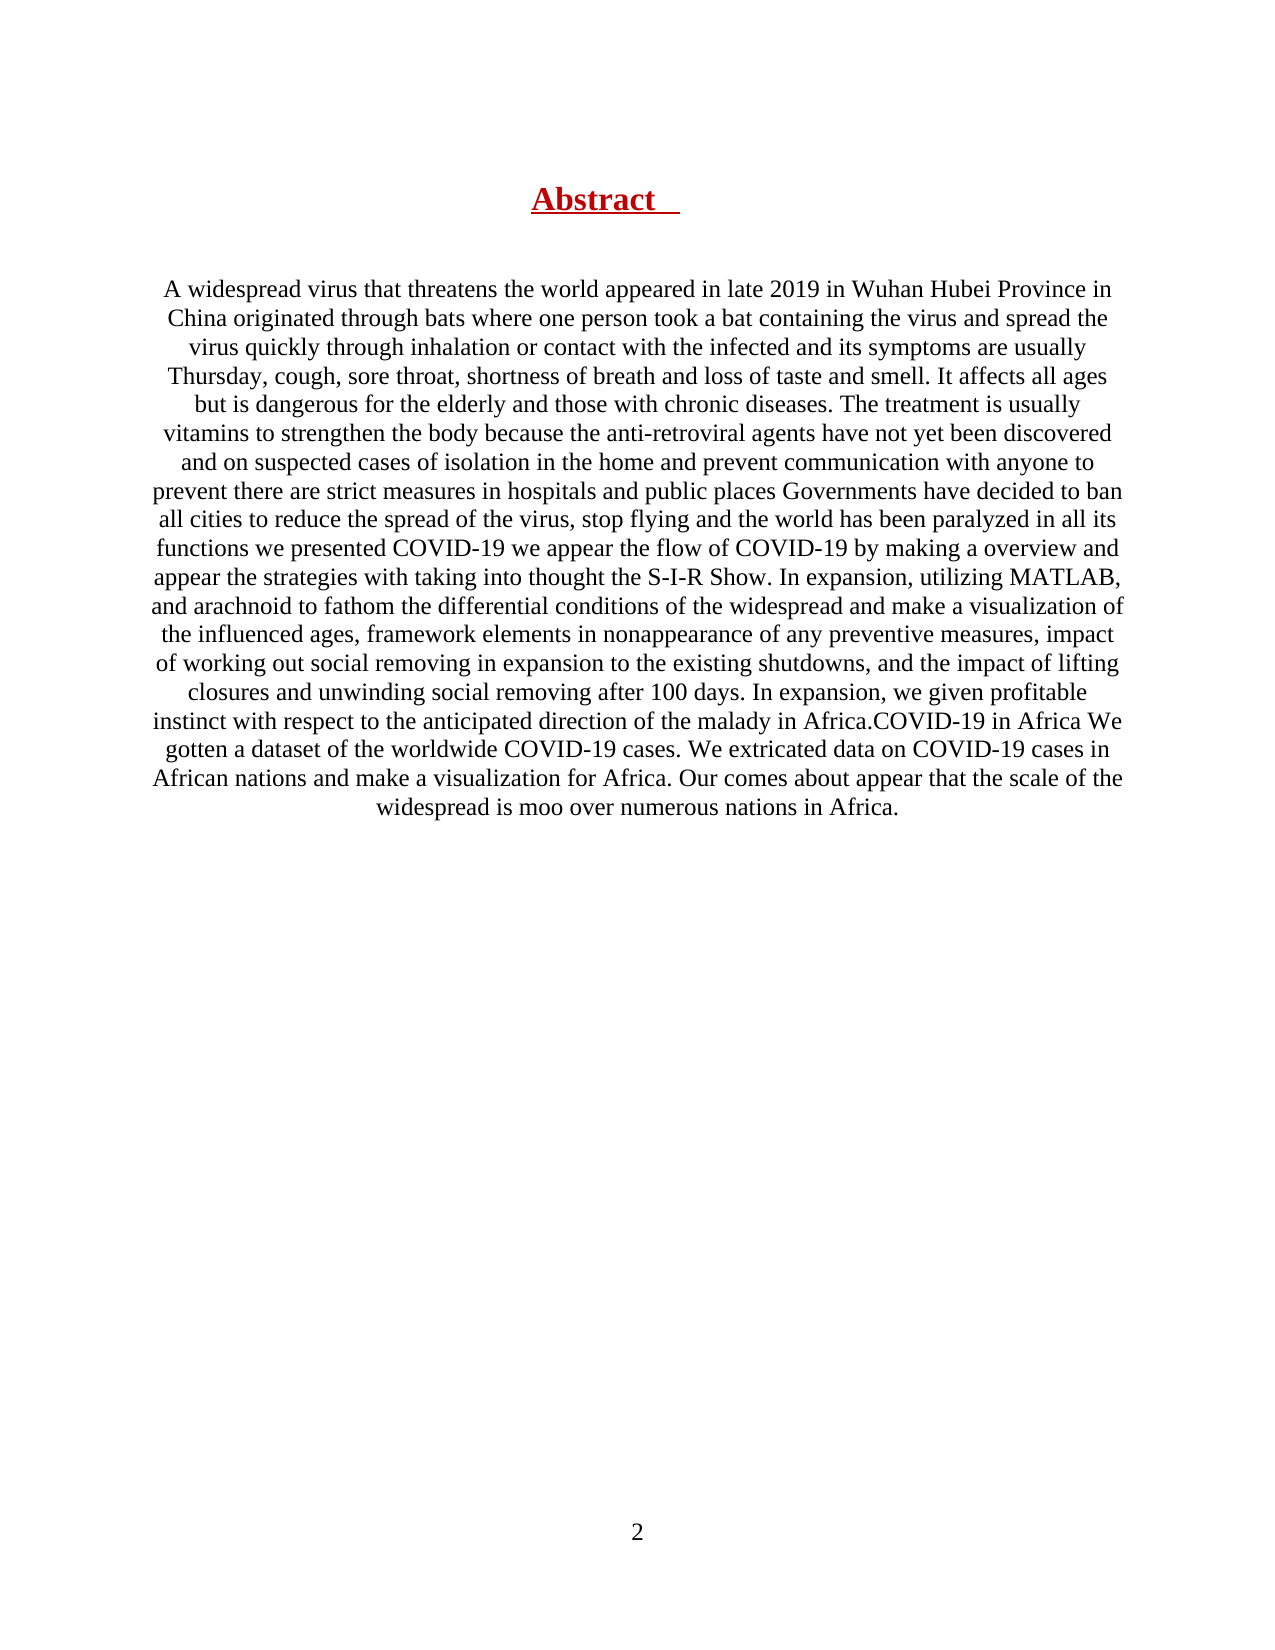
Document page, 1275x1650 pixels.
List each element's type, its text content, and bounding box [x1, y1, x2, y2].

text A widespread virus that threatens the world appeared in late 2019 in Wuhan Hubei Province in China originated through bats where one person took a bat containing the virus and spread the virus quickly through inhalation or contact with the infected and its symptoms are usually Thursday, cough, sore throat, shortness of breath and loss of taste and smell. It affects all ages but is dangerous for the elderly and those with chronic diseases. The treatment is usually vitamins to strengthen the body because the anti-retroviral agents have not yet been discovered and on suspected cases of isolation in the home and prevent communication with anyone to prevent there are strict measures in hospitals and public places Governments have decided to ban all cities to reduce the spread of the virus, stop flying and the world has been paralyzed in all its functions we presented COVID-19 we appear the flow of COVID-19 by making a overview and appear the strategies with taking into thought the S-I-R Show. In expansion, utilizing MATLAB, and arachnoid to fathom the differential conditions of the widespread and make a visualization of the influenced ages, framework elements in nonappearance of any preventive measures, impact of working out social removing in expansion to the existing shutdowns, and the impact of lifting closures and unwinding social removing after 100 days. In expansion, we given profitable instinct with respect to the anticipated direction of the malady in Africa.COVID-19 in Africa We gotten a dataset of the worldwide COVID-19 cases. We extricated data on COVID-19 cases in African nations and make a visualization for Africa. Our comes about appear that the scale of the widespread is moo over numerous nations in Africa. [150, 274, 1125, 821]
text Abstract [150, 179, 1125, 217]
